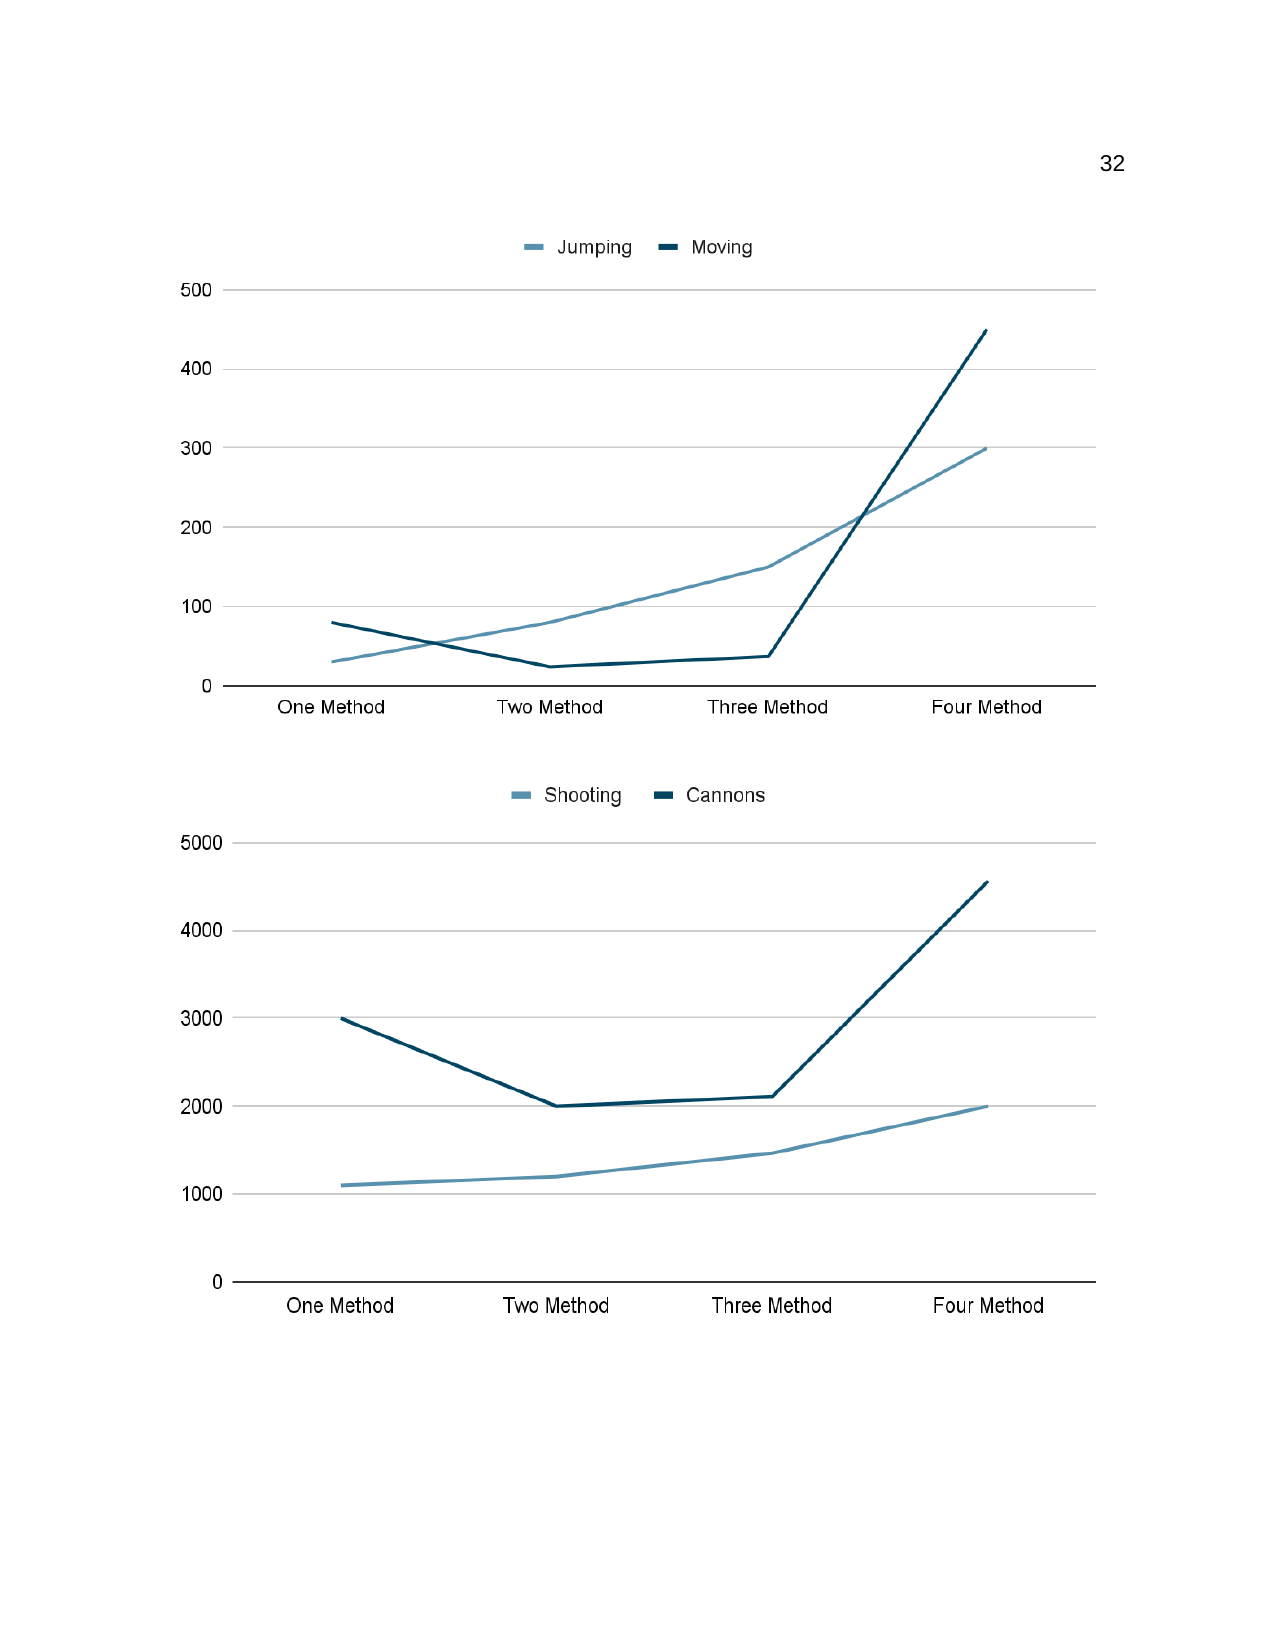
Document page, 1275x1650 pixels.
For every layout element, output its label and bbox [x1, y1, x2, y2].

picture [150, 758, 1125, 1351]
picture [150, 210, 1125, 748]
